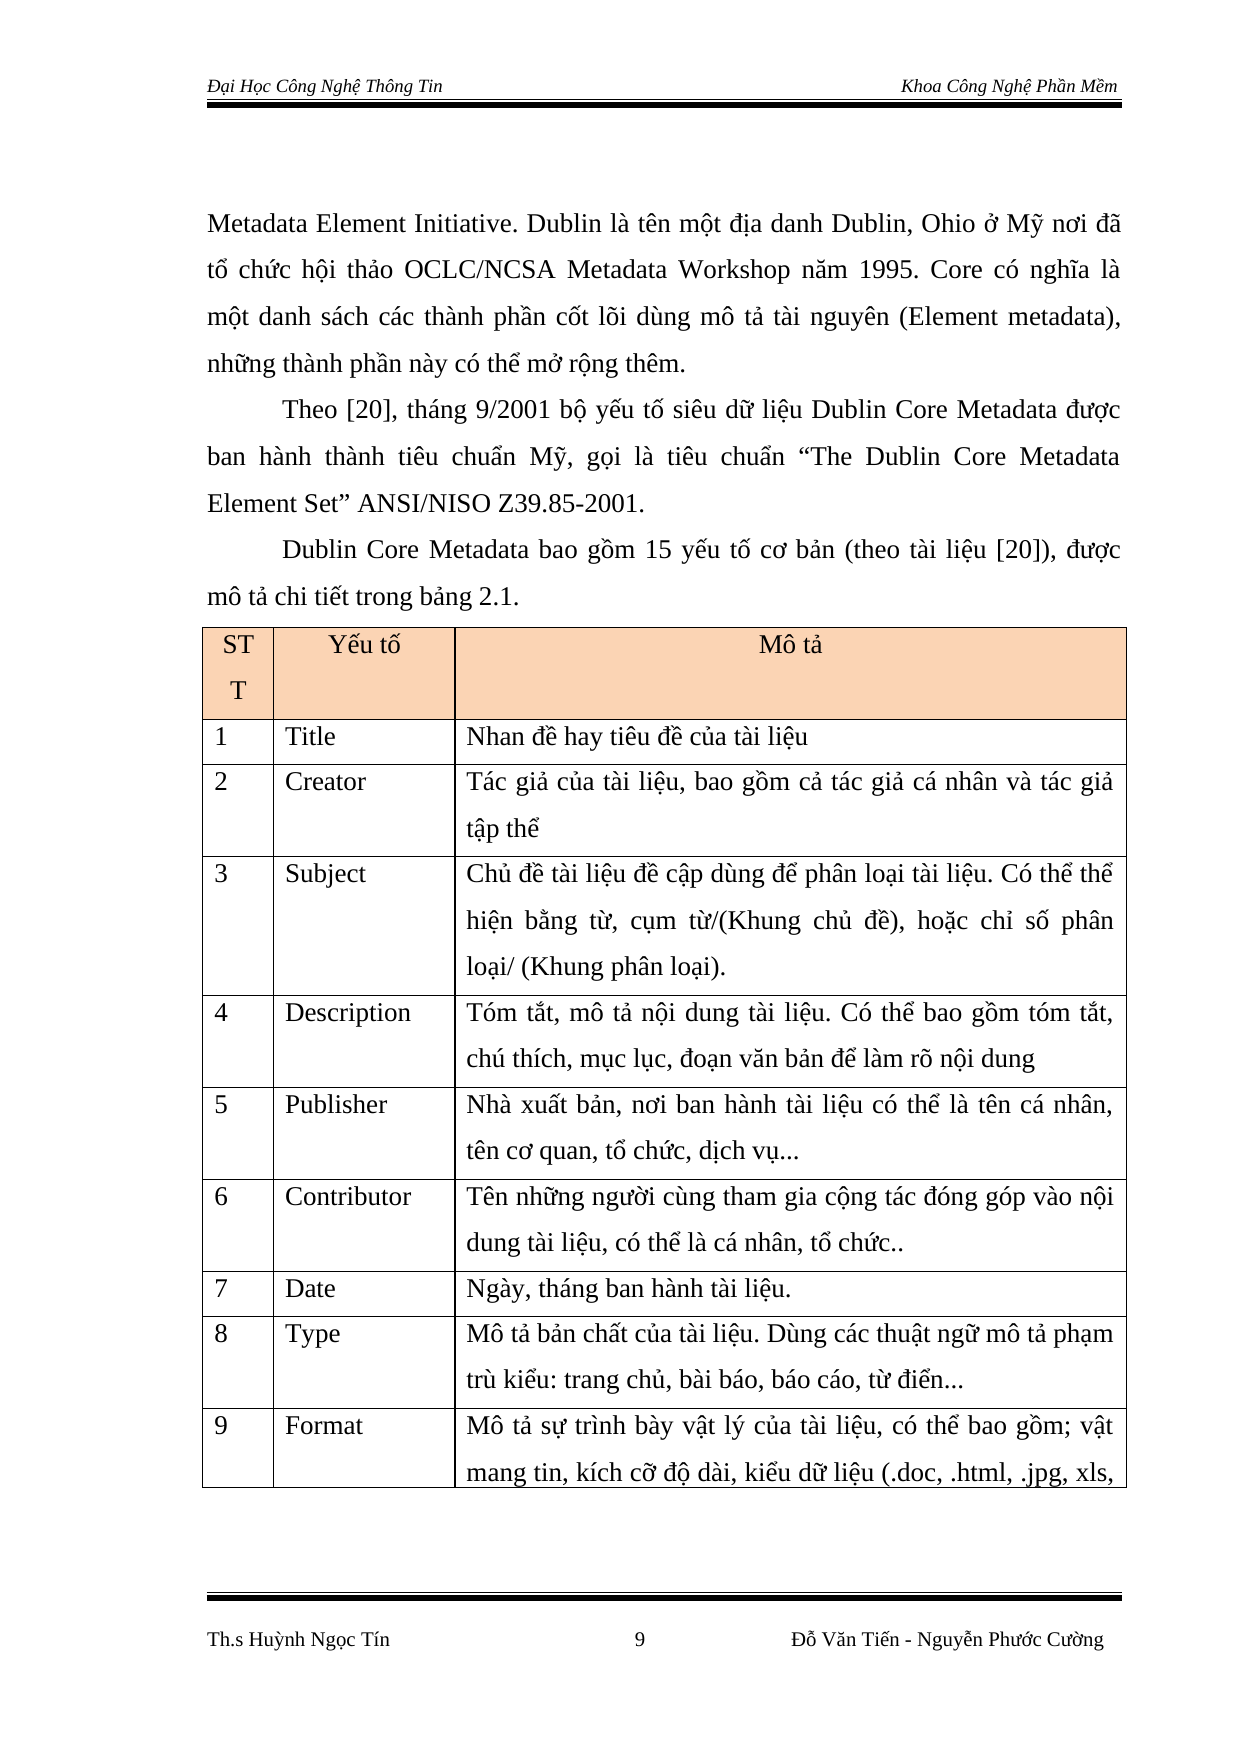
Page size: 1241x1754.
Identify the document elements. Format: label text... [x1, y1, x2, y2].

table_header STT [203, 628, 273, 719]
table_cell Contributor [274, 1180, 454, 1271]
table_cell Type [274, 1317, 454, 1408]
table_cell 8 [203, 1317, 273, 1408]
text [207, 207, 1122, 378]
table_cell Ngày, tháng ban hành tài liệu. [456, 1272, 1126, 1316]
table_cell Subject [274, 857, 454, 995]
table_cell 2 [203, 765, 273, 856]
text Dublin Core Metadata bao gồm 15 yếu tố cơ bản (theo tài liệu [20]), được mô tả chi tiết trong bảng 2.1. [207, 533, 1122, 611]
table_cell Description [274, 996, 454, 1087]
table_cell Chủ đề tài liệu đề cập dùng để phân loại tài liệu. Có thể thể hiện bằng từ, cụm từ/(Khung chủ đề), hoặc chỉ số phân loại/ (Khung phân loại). [456, 857, 1126, 995]
table_cell 5 [203, 1088, 273, 1179]
table_cell Tóm tắt, mô tả nội dung tài liệu. Có thể bao gồm tóm tắt, chú thích, mục lục, đoạn văn bản để làm rõ nội dung [456, 996, 1126, 1087]
table_cell 9 [203, 1409, 273, 1487]
table_cell 6 [203, 1180, 273, 1271]
table_cell Creator [274, 765, 454, 856]
table_cell 3 [203, 857, 273, 995]
table_cell Tác giả của tài liệu, bao gồm cả tác giả cá nhân và tác giả tập thể [456, 765, 1126, 856]
table_cell Publisher [274, 1088, 454, 1179]
table_cell Tên những người cùng tham gia cộng tác đóng góp vào nội dung tài liệu, có thể là cá nhân, tổ chức.. [456, 1180, 1126, 1271]
table_cell 4 [203, 996, 273, 1087]
table_cell Mô tả bản chất của tài liệu. Dùng các thuật ngữ mô tả phạm trù kiểu: trang chủ, bài báo, báo cáo, từ điển... [456, 1317, 1126, 1408]
text Theo [20], tháng 9/2001 bộ yếu tố siêu dữ liệu Dublin Core Metadata được ban hành thành tiêu chuẩn Mỹ, gọi là tiêu chuẩn “The Dublin Core Metadata Element Set” ANSI/NISO Z39.85-2001. [207, 393, 1122, 518]
table_cell Nhan đề hay tiêu đề của tài liệu [456, 720, 1126, 764]
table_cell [456, 1409, 1126, 1487]
table_cell Title [274, 720, 454, 764]
table_cell Date [274, 1272, 454, 1316]
table_header Mô tả [456, 628, 1126, 719]
table_cell 7 [203, 1272, 273, 1316]
table_header Yếu tố [274, 628, 454, 719]
table_cell Format [274, 1409, 454, 1487]
table_cell Nhà xuất bản, nơi ban hành tài liệu có thể là tên cá nhân, tên cơ quan, tổ chức, dịch vụ... [456, 1088, 1126, 1179]
table_cell 1 [203, 720, 273, 764]
